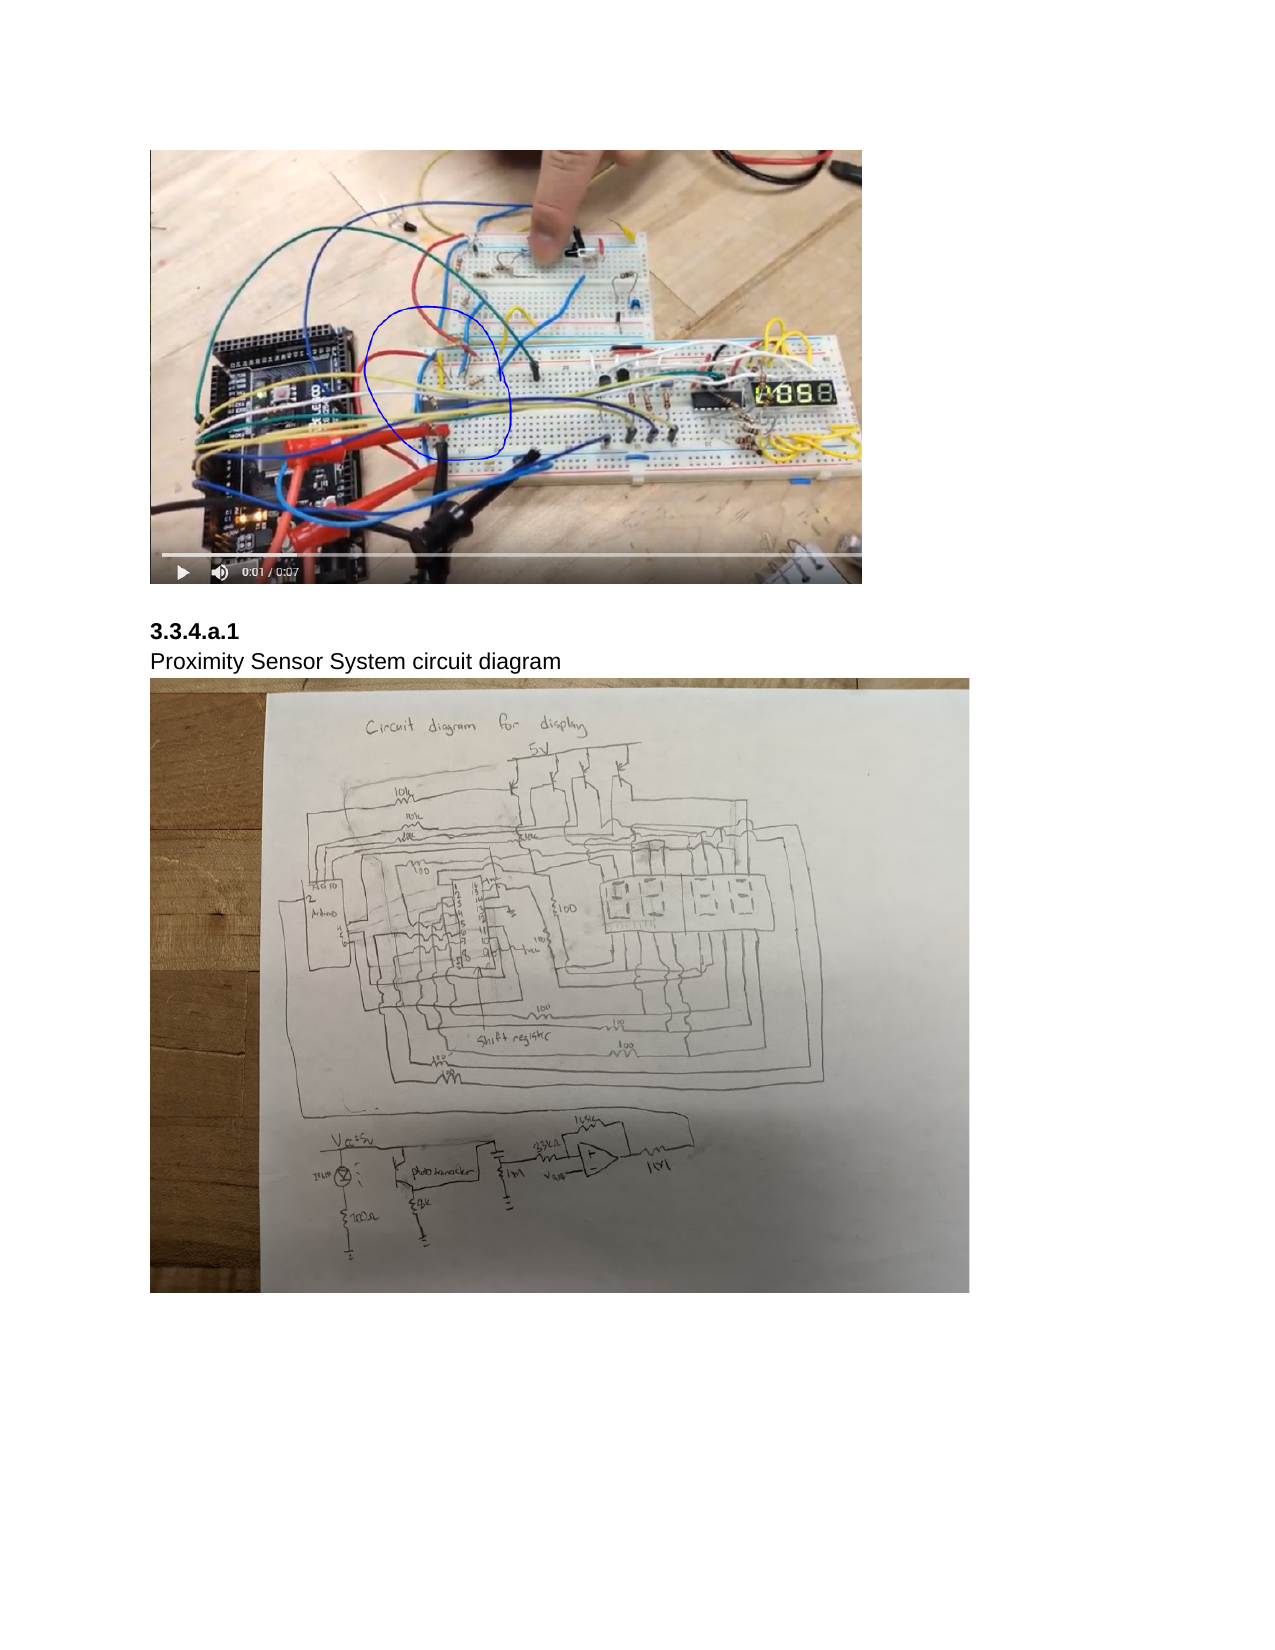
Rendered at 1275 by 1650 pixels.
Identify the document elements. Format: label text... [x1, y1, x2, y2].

text 3.3.4.a.1 [150, 618, 1125, 644]
picture [150, 678, 970, 1293]
picture [150, 150, 862, 584]
text Proximity Sensor System circuit diagram [150, 648, 1125, 674]
